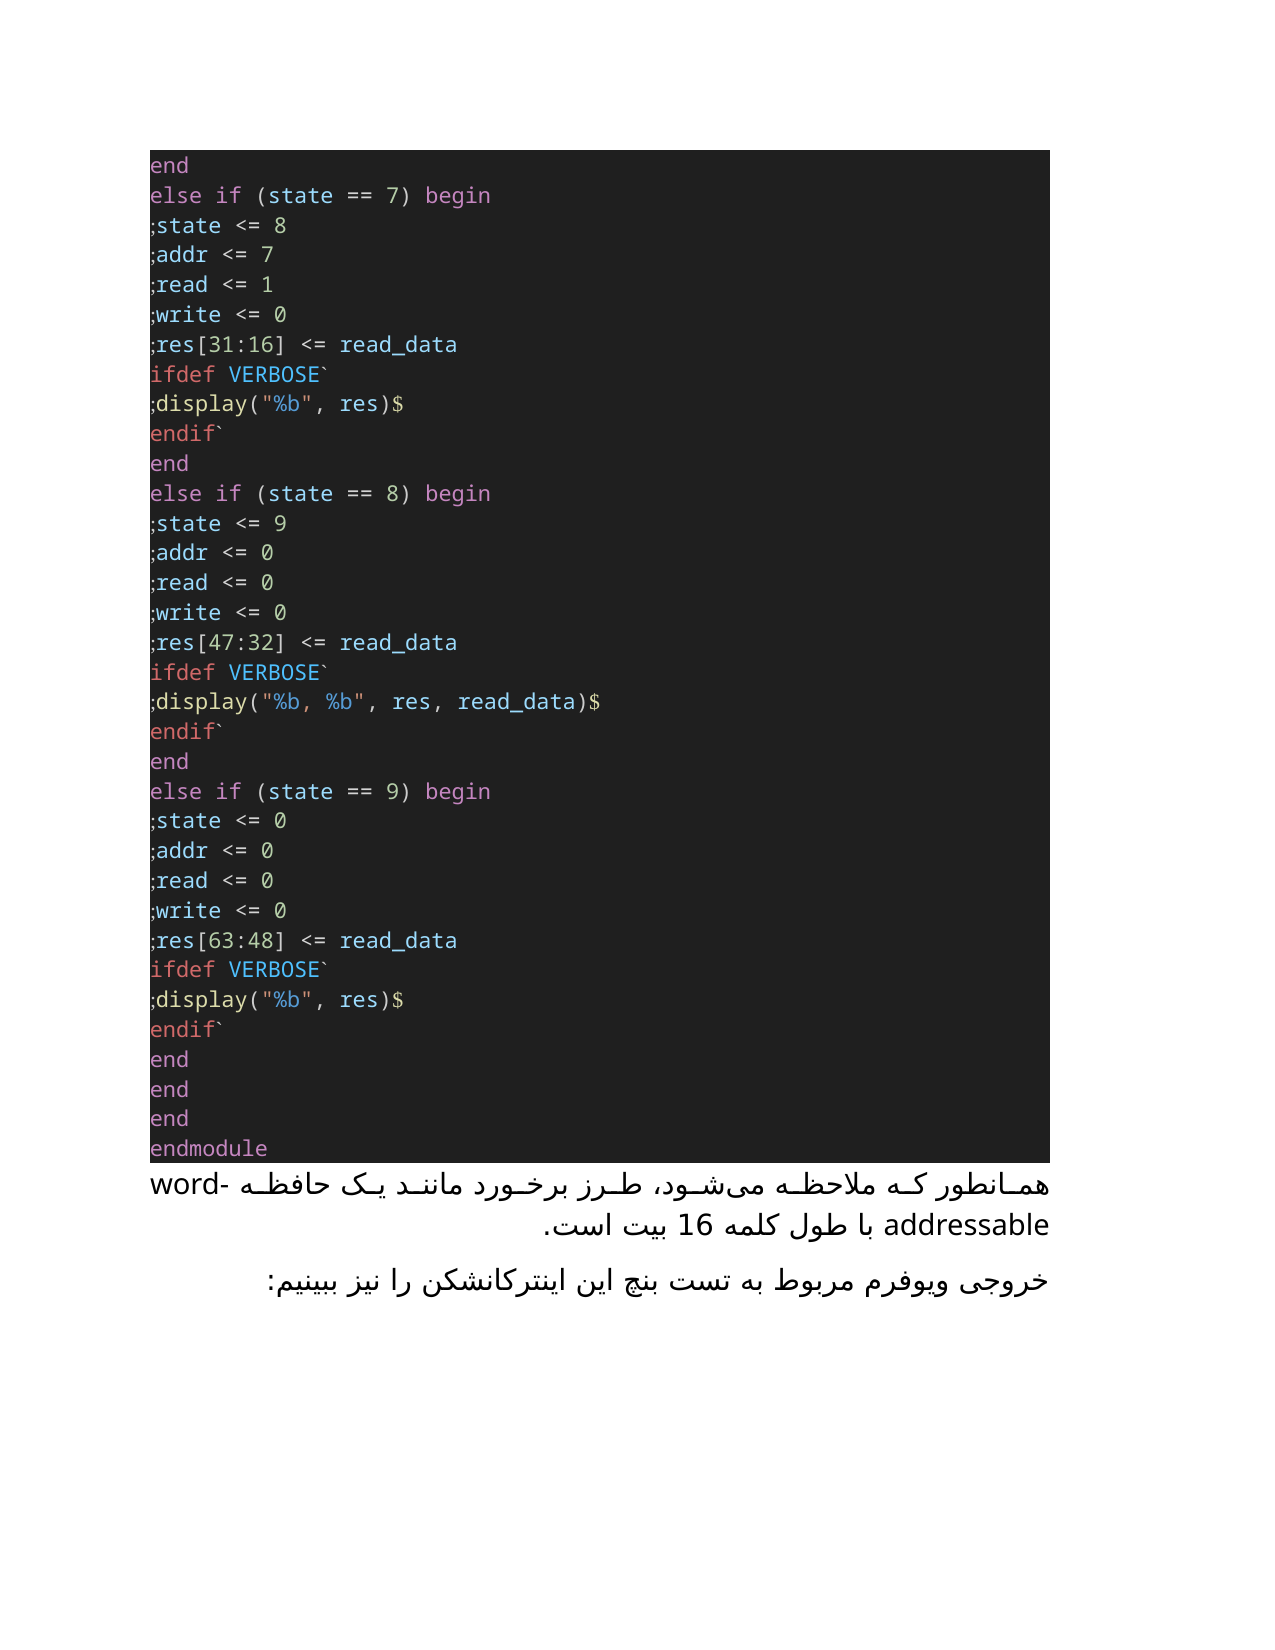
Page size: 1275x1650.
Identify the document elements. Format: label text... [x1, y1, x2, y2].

text `endif [150, 1014, 1050, 1044]
text read <= 1; [150, 269, 1050, 299]
text state <= 8; [150, 209, 1050, 239]
text else if (state == 9) begin [150, 776, 1050, 805]
text res[47:32] <= read_data; [150, 627, 1050, 656]
text `ifdef VERBOSE [150, 954, 1050, 984]
text state <= 9; [150, 507, 1050, 537]
text $display("%b", res); [150, 388, 1050, 418]
text end [150, 746, 1050, 776]
text state <= 0; [150, 805, 1050, 835]
text end [150, 150, 1050, 180]
text `endif [150, 418, 1050, 448]
text خروجی ویوفرم مربوط به تست بنچ این اینترکانشکن را نیز ببینیم: [150, 1263, 1050, 1297]
text write <= 0; [150, 597, 1050, 627]
text end [150, 1044, 1050, 1073]
text $display("%b, %b", res, read_data); [150, 686, 1050, 716]
text endmodule [150, 1133, 1050, 1163]
text res[63:48] <= read_data; [150, 924, 1050, 954]
text end [150, 1073, 1050, 1103]
text read <= 0; [150, 865, 1050, 895]
text write <= 0; [150, 895, 1050, 924]
text `endif [150, 716, 1050, 746]
text res[31:16] <= read_data; [150, 329, 1050, 358]
text `ifdef VERBOSE [150, 358, 1050, 388]
text $display("%b", res); [150, 984, 1050, 1014]
text addr <= 7; [150, 239, 1050, 269]
text else if (state == 7) begin [150, 180, 1050, 209]
text همانطور که ملاحظه می‌شود، طرز برخورد مانند یک حافظه word-addressable با طول کلمه 16 بیت است. [150, 1163, 1050, 1244]
text else if (state == 8) begin [150, 478, 1050, 507]
text end [150, 1103, 1050, 1133]
text read <= 0; [150, 567, 1050, 597]
text write <= 0; [150, 299, 1050, 329]
text addr <= 0; [150, 835, 1050, 865]
text `ifdef VERBOSE [150, 656, 1050, 686]
text addr <= 0; [150, 537, 1050, 567]
text end [150, 448, 1050, 478]
